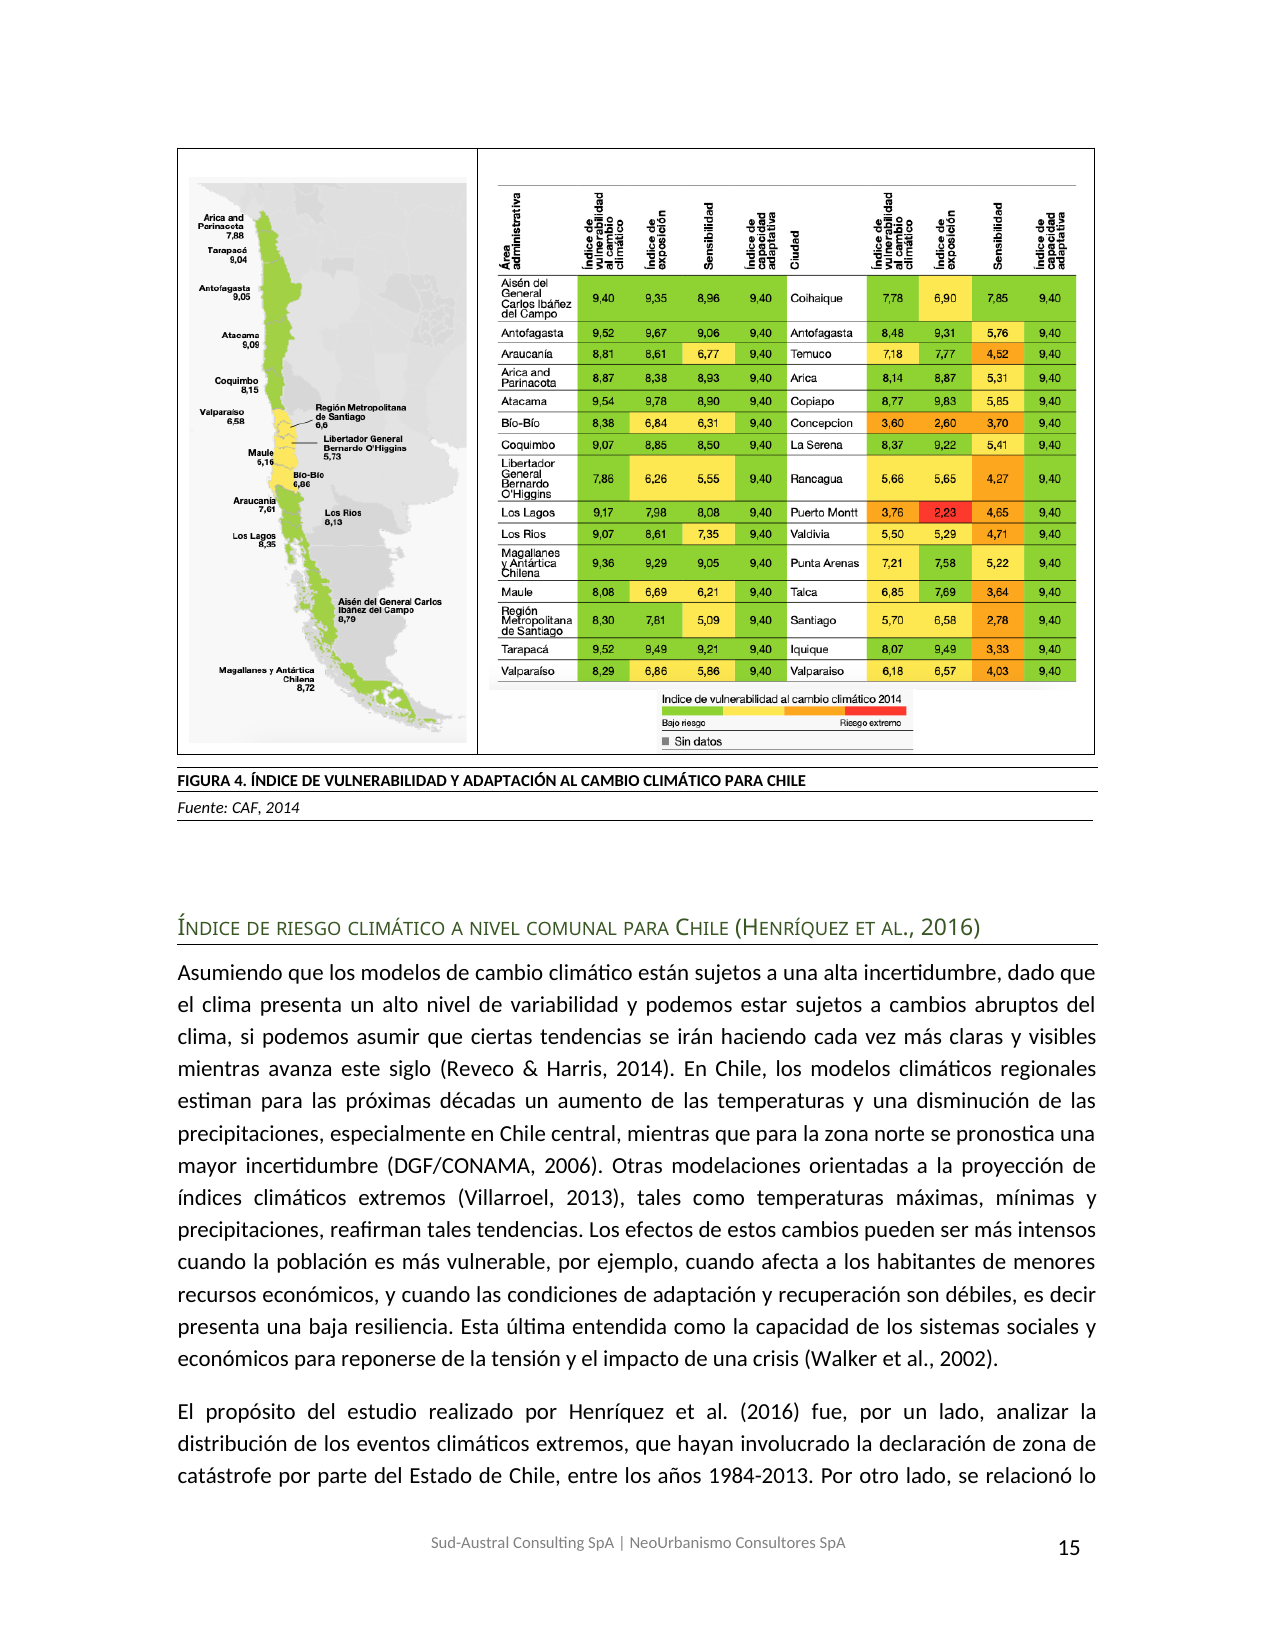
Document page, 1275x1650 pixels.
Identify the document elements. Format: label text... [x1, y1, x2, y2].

picture [188, 177, 467, 743]
table_header [178, 149, 477, 753]
text Asumiendo que los modelos de cambio climático están sujetos a una alta incertidumbre, dado que el clima presenta un alto nivel de variabilidad y podemos estar sujetos a cambios abruptos del clima, si podemos asumir que ciertas tendencias se irán haciendo cada vez más claras y visibles mientras avanza este siglo (Reveco & Harris, 2014). En Chile, los modelos climáticos regionales estiman para las próximas décadas un aumento de las temperaturas y una disminución de las precipitaciones, especialmente en Chile central, mientras que para la zona norte se pronostica una mayor incertidumbre (DGF/CONAMA, 2006). Otras modelaciones orientadas a la proyección de índices climáticos extremos (Villarroel, 2013), tales como temperaturas máximas, mínimas y precipitaciones, reafirman tales tendencias. Los efectos de estos cambios pueden ser más intensos cuando la población es más vulnerable, por ejemplo, cuando afecta a los habitantes de menores recursos económicos, y cuando las condiciones de adaptación y recuperación son débiles, es decir presenta una baja resiliencia. Esta última entendida como la capacidad de los sistemas sociales y económicos para reponerse de la tensión y el impacto de una crisis (Walker et al., 2002). [177, 958, 1098, 1372]
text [177, 1397, 1098, 1489]
text Figura 4. Índice de vulnerabilidad y adaptación al cambio climático para chile [177, 768, 1098, 791]
text Fuente: CAF, 2014 [177, 798, 1093, 820]
picture [489, 177, 1084, 754]
table_header [478, 149, 1094, 753]
subtitle Índice de riesgo climático a nivel comunal para Chile (Henríquez et al., 2016) [177, 911, 1098, 944]
